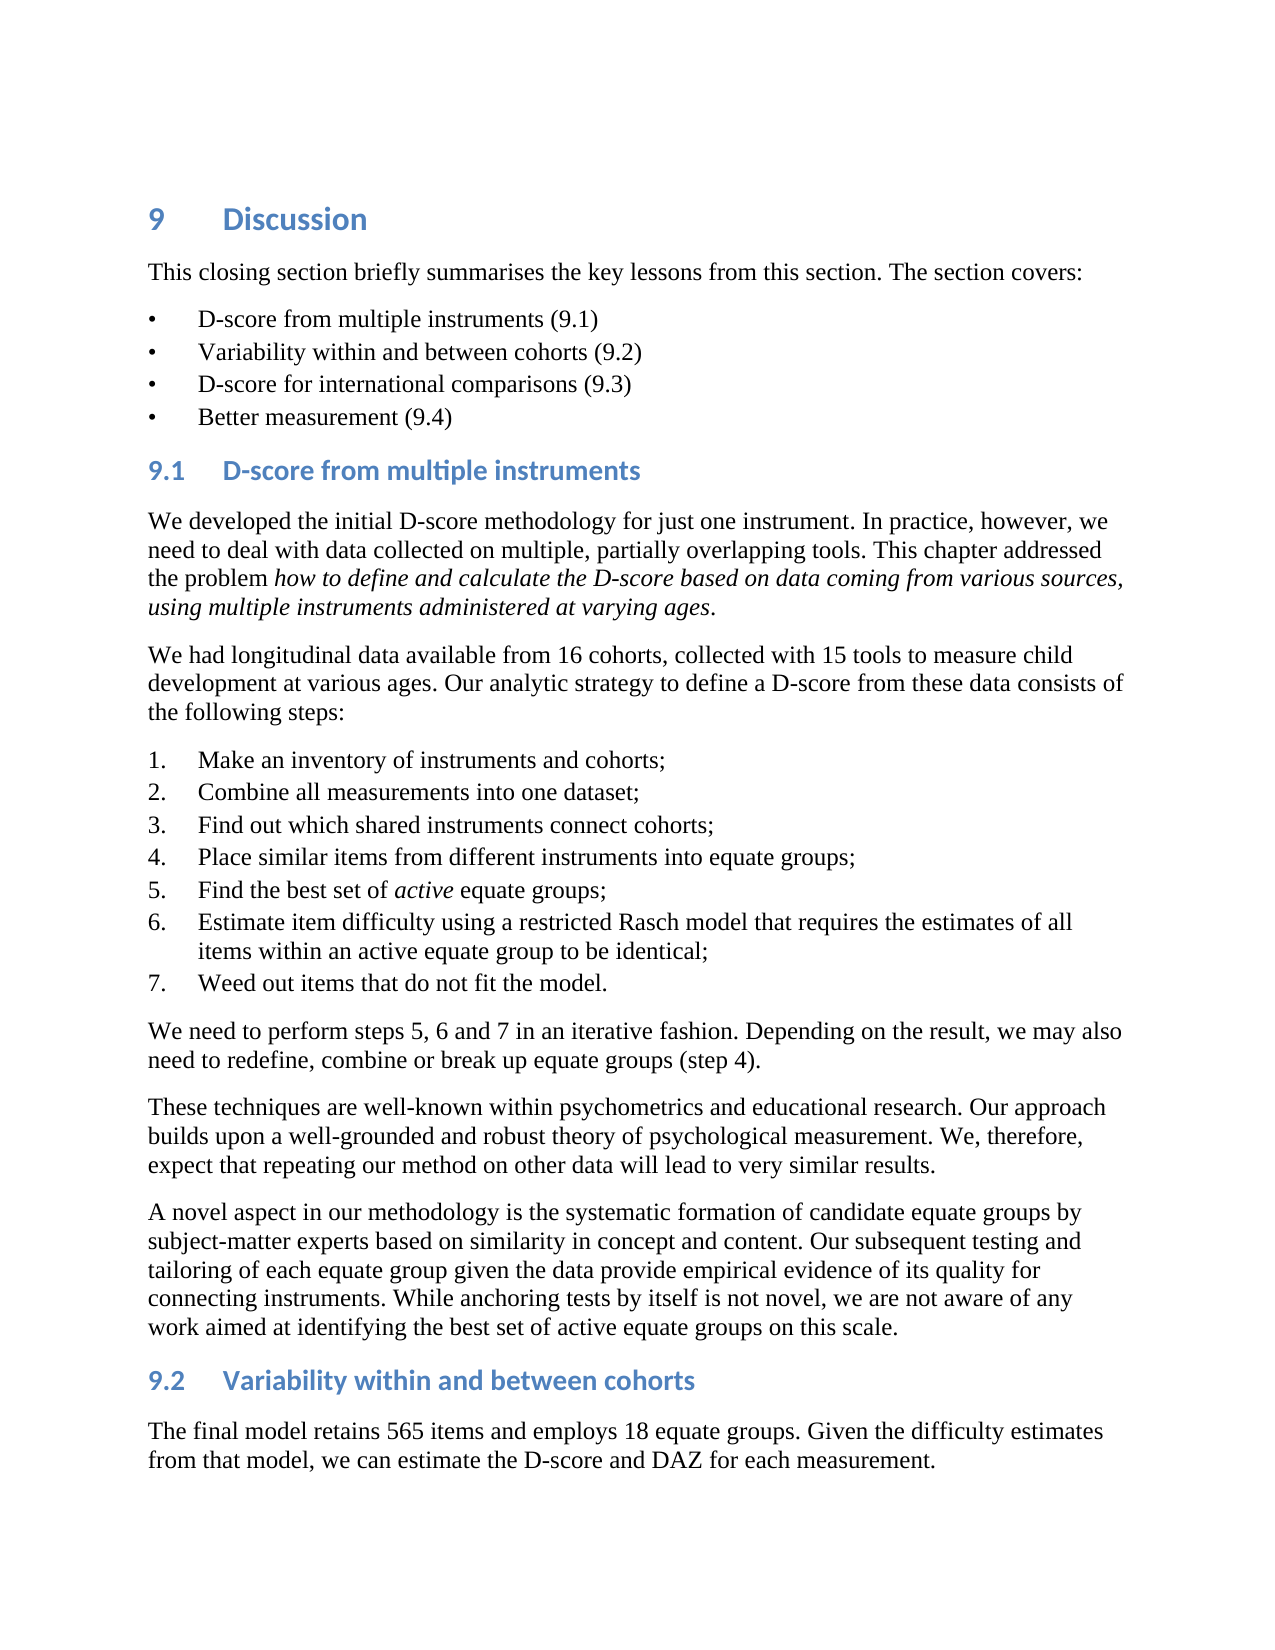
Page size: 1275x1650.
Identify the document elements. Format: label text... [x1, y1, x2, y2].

list D-score from multiple instruments (9.1) [148, 304, 1127, 333]
list Place similar items from different instruments into equate groups; [148, 842, 1127, 871]
text We had longitudinal data available from 16 cohorts, collected with 15 tools to measure child development at various ages. Our analytic strategy to define a D-score from these data consists of the following steps: [148, 640, 1127, 726]
list Estimate item difficulty using a restricted Rasch model that requires the estimates of all items within an active equate group to be identical; [148, 907, 1127, 965]
subtitle 9.1 D-score from multiple instruments [148, 452, 1127, 487]
subtitle 9.2 Variability within and between cohorts [148, 1362, 1127, 1397]
list Weed out items that do not fit the model. [148, 968, 1127, 997]
text We need to perform steps 5, 6 and 7 in an iterative fashion. Depending on the result, we may also need to redefine, combine or break up equate groups (step 4). [148, 1016, 1127, 1073]
text We developed the initial D-score methodology for just one instrument. In practice, however, we need to deal with data collected on multiple, partially overlapping tools. This chapter addressed the problem how to define and calculate the D-score based on data coming from various sources, using multiple instruments administered at varying ages. [148, 506, 1127, 621]
list Make an inventory of instruments and cohorts; [148, 745, 1127, 773]
list Find the best set of active equate groups; [148, 875, 1127, 903]
list Find out which shared instruments connect cohorts; [148, 810, 1127, 838]
list D-score for international comparisons (9.3) [148, 369, 1127, 398]
text These techniques are well-known within psychometrics and educational research. Our approach builds upon a well-grounded and robust theory of psychological measurement. We, therefore, expect that repeating our method on other data will lead to very similar results. [148, 1092, 1127, 1178]
text A novel aspect in our methodology is the systematic formation of candidate equate groups by subject-matter experts based on similarity in concept and content. Our subsequent testing and tailoring of each equate group given the data provide empirical evidence of its quality for connecting instruments. While anchoring tests by itself is not novel, we are not aware of any work aimed at identifying the best set of active equate groups on this scale. [148, 1197, 1127, 1341]
text This closing section briefly summarises the key lessons from this section. The section covers: [148, 257, 1127, 286]
text The final model retains 565 items and employs 18 equate groups. Given the difficulty estimates from that model, we can estimate the D-score and DAZ for each measurement. [148, 1416, 1127, 1474]
list Better measurement (9.4) [148, 402, 1127, 431]
subtitle 9 Discussion [148, 198, 1127, 238]
list Variability within and between cohorts (9.2) [148, 337, 1127, 366]
list Combine all measurements into one dataset; [148, 777, 1127, 806]
